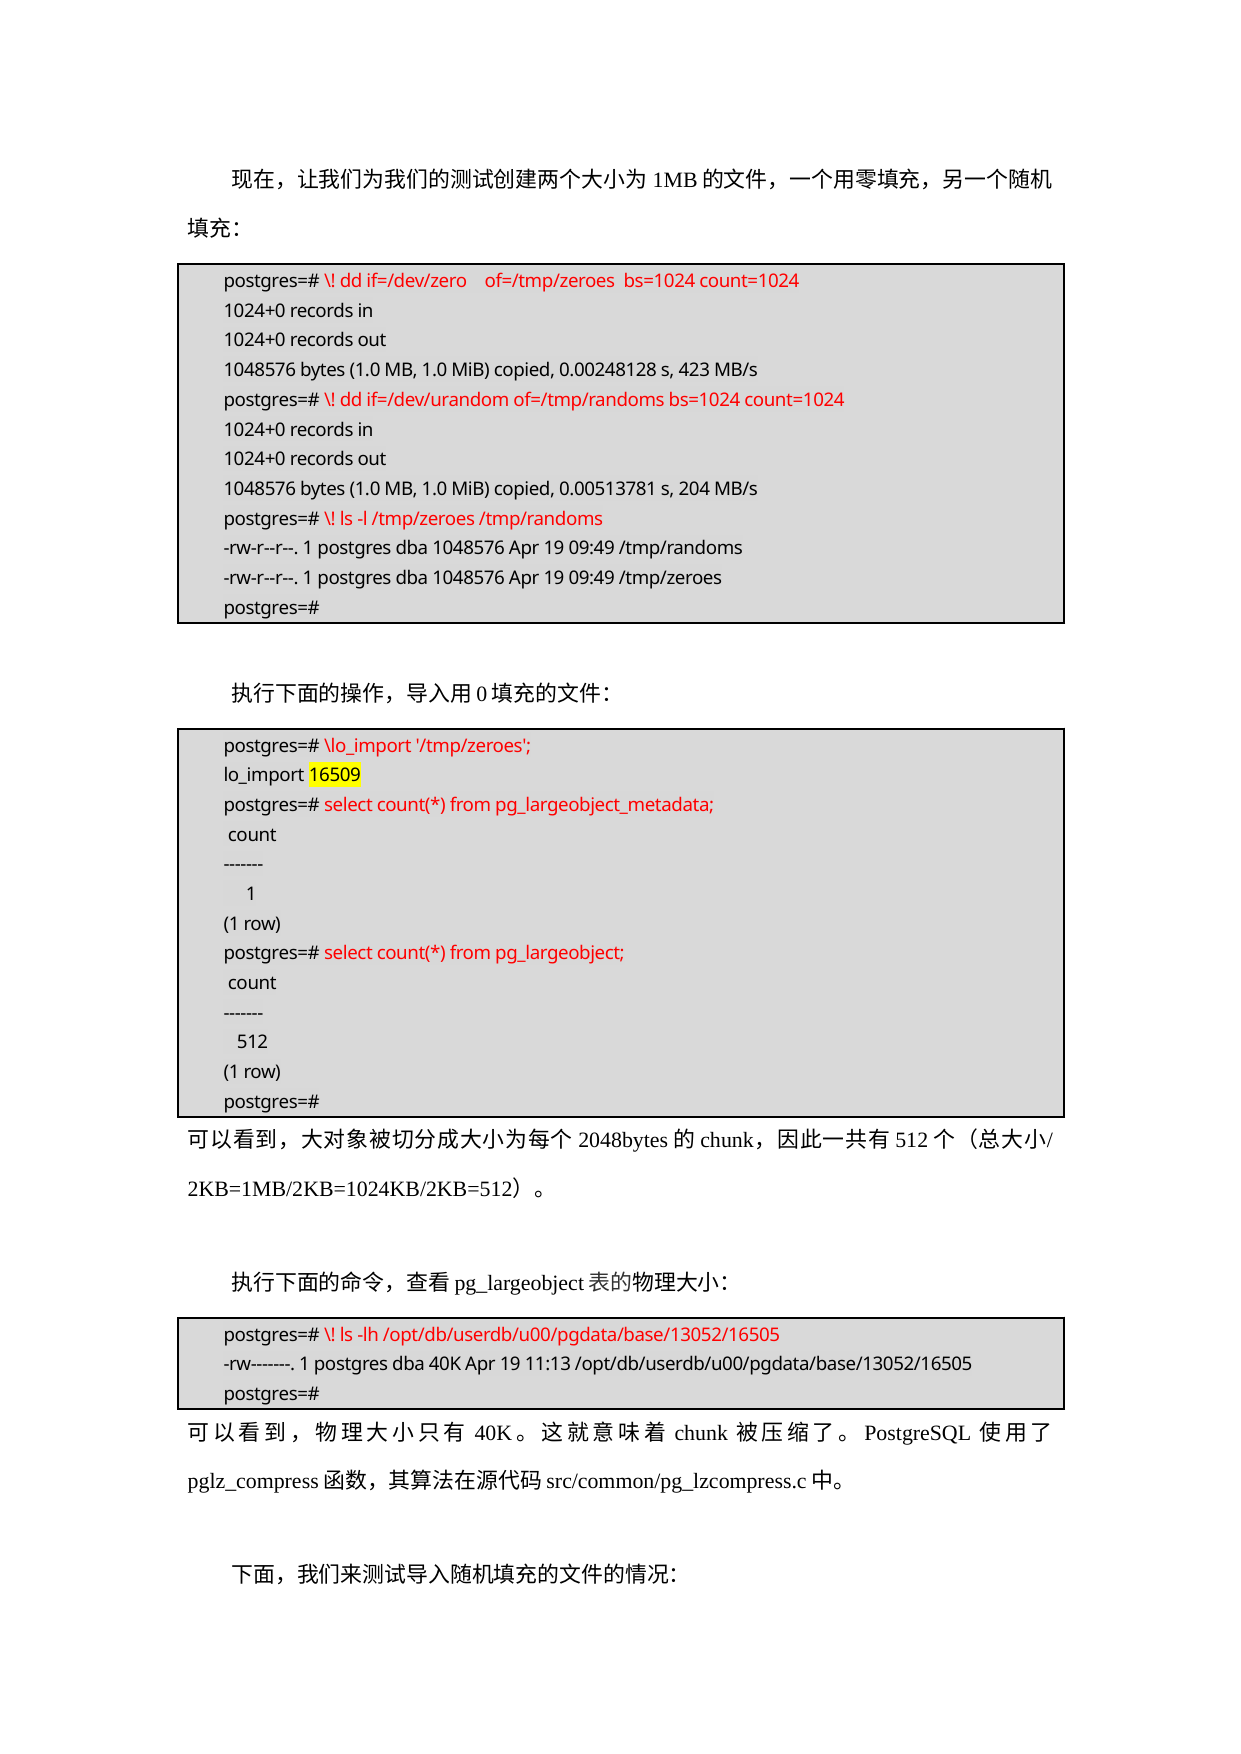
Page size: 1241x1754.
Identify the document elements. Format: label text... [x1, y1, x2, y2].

text (1 row) [179, 1054, 1063, 1084]
text ------- [179, 846, 1063, 876]
text postgres=# \! ls -l /tmp/zeroes /tmp/randoms [179, 501, 1063, 530]
text postgres=# \! ls -lh /opt/db/userdb/u00/pgdata/base/13052/16505 [179, 1319, 1063, 1346]
text count [179, 965, 1063, 995]
text postgres=# \lo_import '/tmp/zeroes'; [179, 730, 1063, 757]
text 现在，让我们为我们的测试创建两个大小为1MB的文件，一个用零填充，另一个随机填充： [187, 162, 1053, 243]
text postgres=# select count(*) from pg_largeobject_metadata; [179, 787, 1063, 817]
text 执行下面的操作，导入用0填充的文件： [187, 675, 1053, 708]
text 1024+0 records in [179, 293, 1063, 323]
text ------- [179, 995, 1063, 1024]
text count [179, 817, 1063, 846]
text (1 row) [179, 906, 1063, 936]
text postgres=# \! dd if=/dev/urandom of=/tmp/randoms bs=1024 count=1024 [179, 382, 1063, 412]
text postgres=# [179, 590, 1063, 622]
text 1024+0 records in [179, 412, 1063, 441]
text postgres=# [179, 1376, 1063, 1408]
text 1 [179, 876, 1063, 906]
text 1024+0 records out [179, 441, 1063, 471]
text lo_import 16509 [179, 757, 1063, 787]
text 可以看到，物理大小只有40K。这就意味着chunk被压缩了。PostgreSQL使用了pglz_compress函数，其算法在源代码src/common/pg_lzcompress.c中。 [187, 1414, 1053, 1495]
text 1048576 bytes (1.0 MB, 1.0 MiB) copied, 0.00513781 s, 204 MB/s [179, 471, 1063, 501]
text -rw-r--r--. 1 postgres dba 1048576 Apr 19 09:49 /tmp/randoms [179, 530, 1063, 560]
text -rw-------. 1 postgres dba 40K Apr 19 11:13 /opt/db/userdb/u00/pgdata/base/13052/16505 [179, 1346, 1063, 1376]
text 1024+0 records out [179, 323, 1063, 352]
text -rw-r--r--. 1 postgres dba 1048576 Apr 19 09:49 /tmp/zeroes [179, 560, 1063, 590]
text 执行下面的命令，查看pg_largeobject表的物理大小： [187, 1264, 1053, 1297]
text postgres=# [179, 1084, 1063, 1116]
text 1048576 bytes (1.0 MB, 1.0 MiB) copied, 0.00248128 s, 423 MB/s [179, 352, 1063, 382]
text 可以看到，大对象被切分成大小为每个2048bytes的chunk，因此一共有512个（总大小/2KB=1MB/2KB=1024KB/2KB=512）。 [187, 1122, 1053, 1203]
text postgres=# select count(*) from pg_largeobject; [179, 936, 1063, 965]
text postgres=# \! dd if=/dev/zero of=/tmp/zeroes bs=1024 count=1024 [179, 265, 1063, 293]
text 512 [179, 1024, 1063, 1054]
text 下面，我们来测试导入随机填充的文件的情况： [187, 1556, 1053, 1589]
